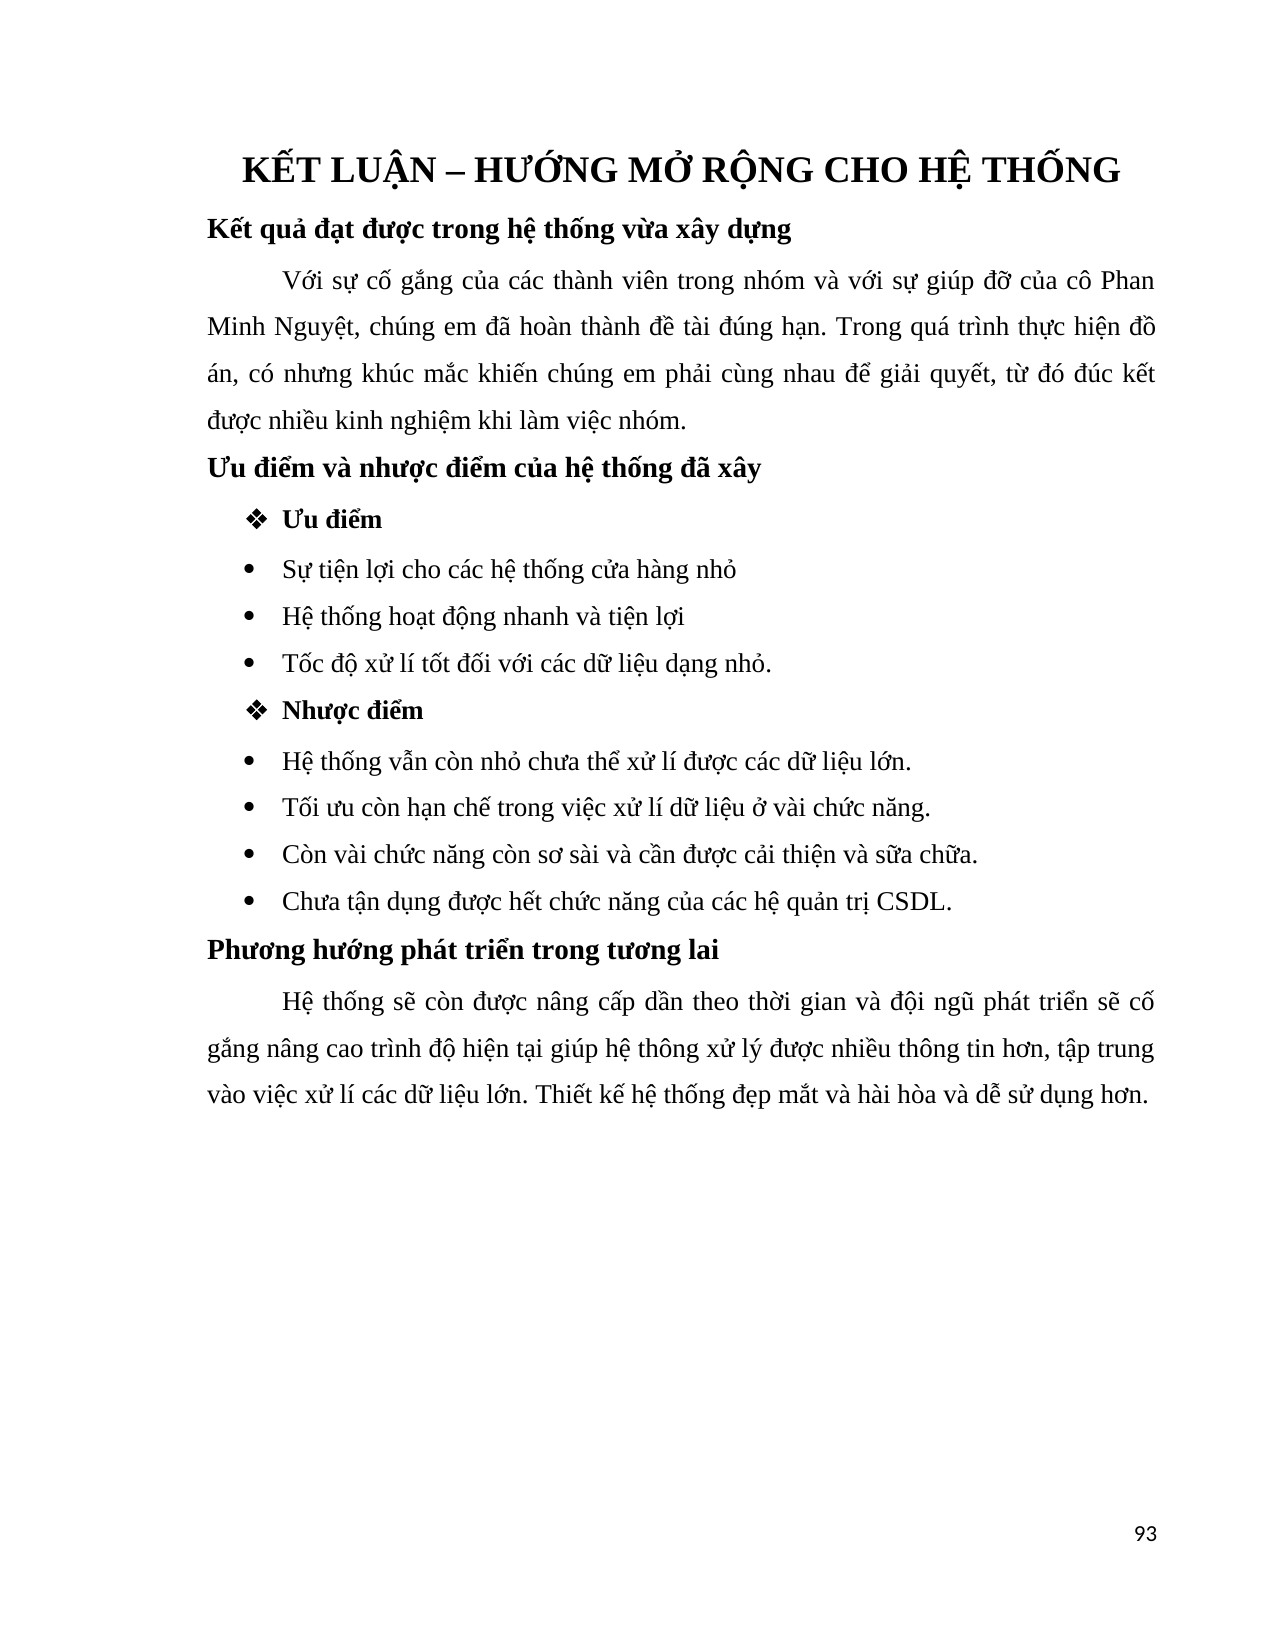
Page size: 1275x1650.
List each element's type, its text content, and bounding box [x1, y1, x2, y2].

subtitle Ưu điểm và nhược điểm của hệ thống đã xây [207, 450, 1157, 484]
list Tốc độ xử lí tốt đối với các dữ liệu dạng nhỏ. [244, 647, 1157, 679]
subtitle Kết quả đạt được trong hệ thống vừa xây dựng [207, 211, 1157, 244]
subtitle KẾT LUẬN – HƯỚNG MỞ RỘNG CHO HỆ THỐNG [207, 148, 1157, 191]
list Hệ thống hoạt động nhanh và tiện lợi [244, 601, 1157, 632]
subtitle Phương hướng phát triển trong tương lai [207, 932, 1157, 966]
list Sự tiện lợi cho các hệ thống cửa hàng nhỏ [244, 554, 1157, 585]
list Chưa tận dụng được hết chức năng của các hệ quản trị CSDL. [244, 885, 1157, 917]
text Với sự cố gắng của các thành viên trong nhóm và với sự giúp đỡ của cô Phan Minh Nguyệt, chúng em đã hoàn thành đề tài đúng hạn. Trong quá trình thực hiện đồ án, có nhưng khúc mắc khiến chúng em phải cùng nhau để giải quyết, từ đó đúc kết được nhiều kinh nghiệm khi làm việc nhóm. [207, 264, 1157, 435]
list Tối ưu còn hạn chế trong việc xử lí dữ liệu ở vài chức năng. [244, 792, 1157, 823]
list Ưu điểm [244, 503, 1157, 534]
list Nhược điểm [244, 694, 1157, 726]
text Hệ thống sẽ còn được nâng cấp dần theo thời gian và đội ngũ phát triển sẽ cố gắng nâng cao trình độ hiện tại giúp hệ thông xử lý được nhiều thông tin hơn, tập trung vào việc xử lí các dữ liệu lớn. Thiết kế hệ thống đẹp mắt và hài hòa và dễ sử dụng hơn. [207, 985, 1157, 1109]
list Còn vài chức năng còn sơ sài và cần được cải thiện và sữa chữa. [244, 838, 1157, 870]
list Hệ thống vẫn còn nhỏ chưa thể xử lí được các dữ liệu lớn. [244, 745, 1157, 776]
